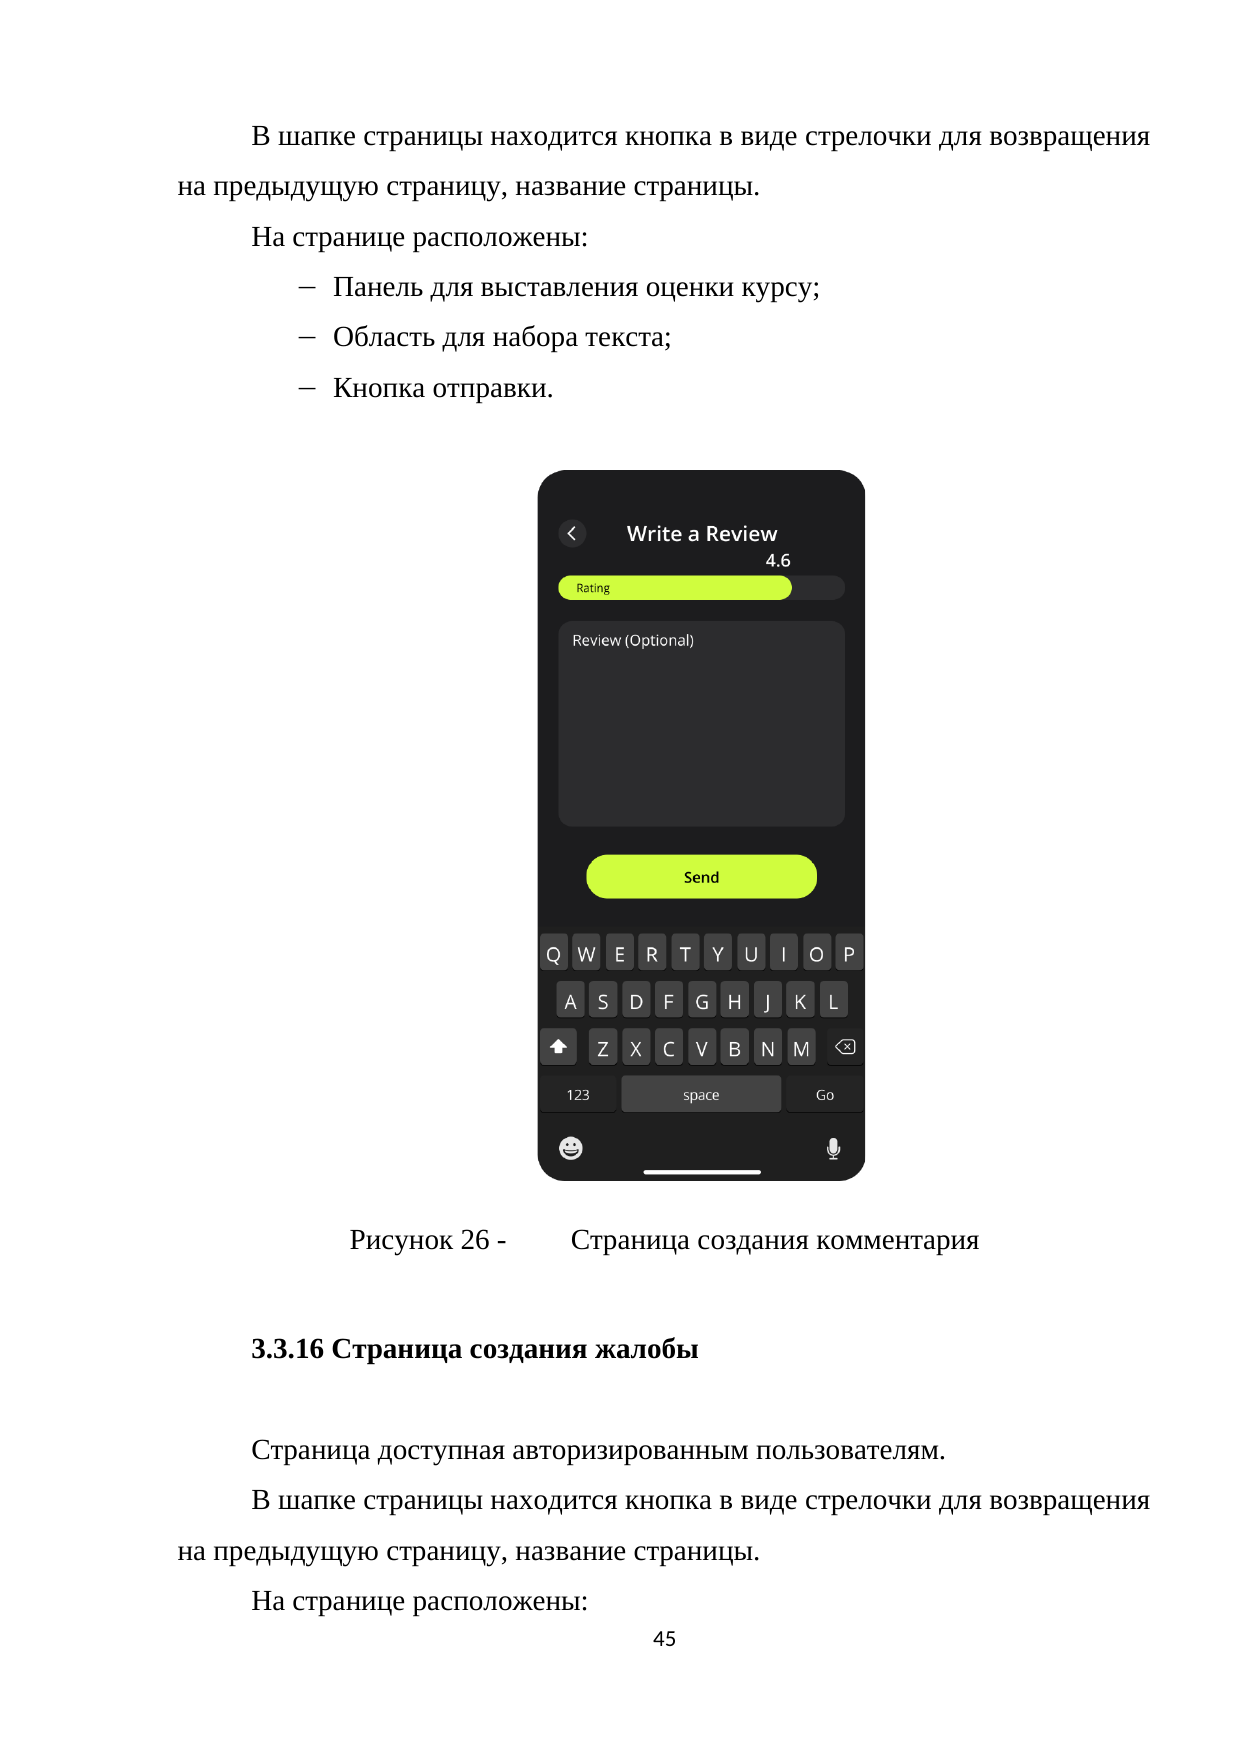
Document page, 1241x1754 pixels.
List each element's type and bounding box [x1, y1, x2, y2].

picture [537, 470, 866, 1181]
